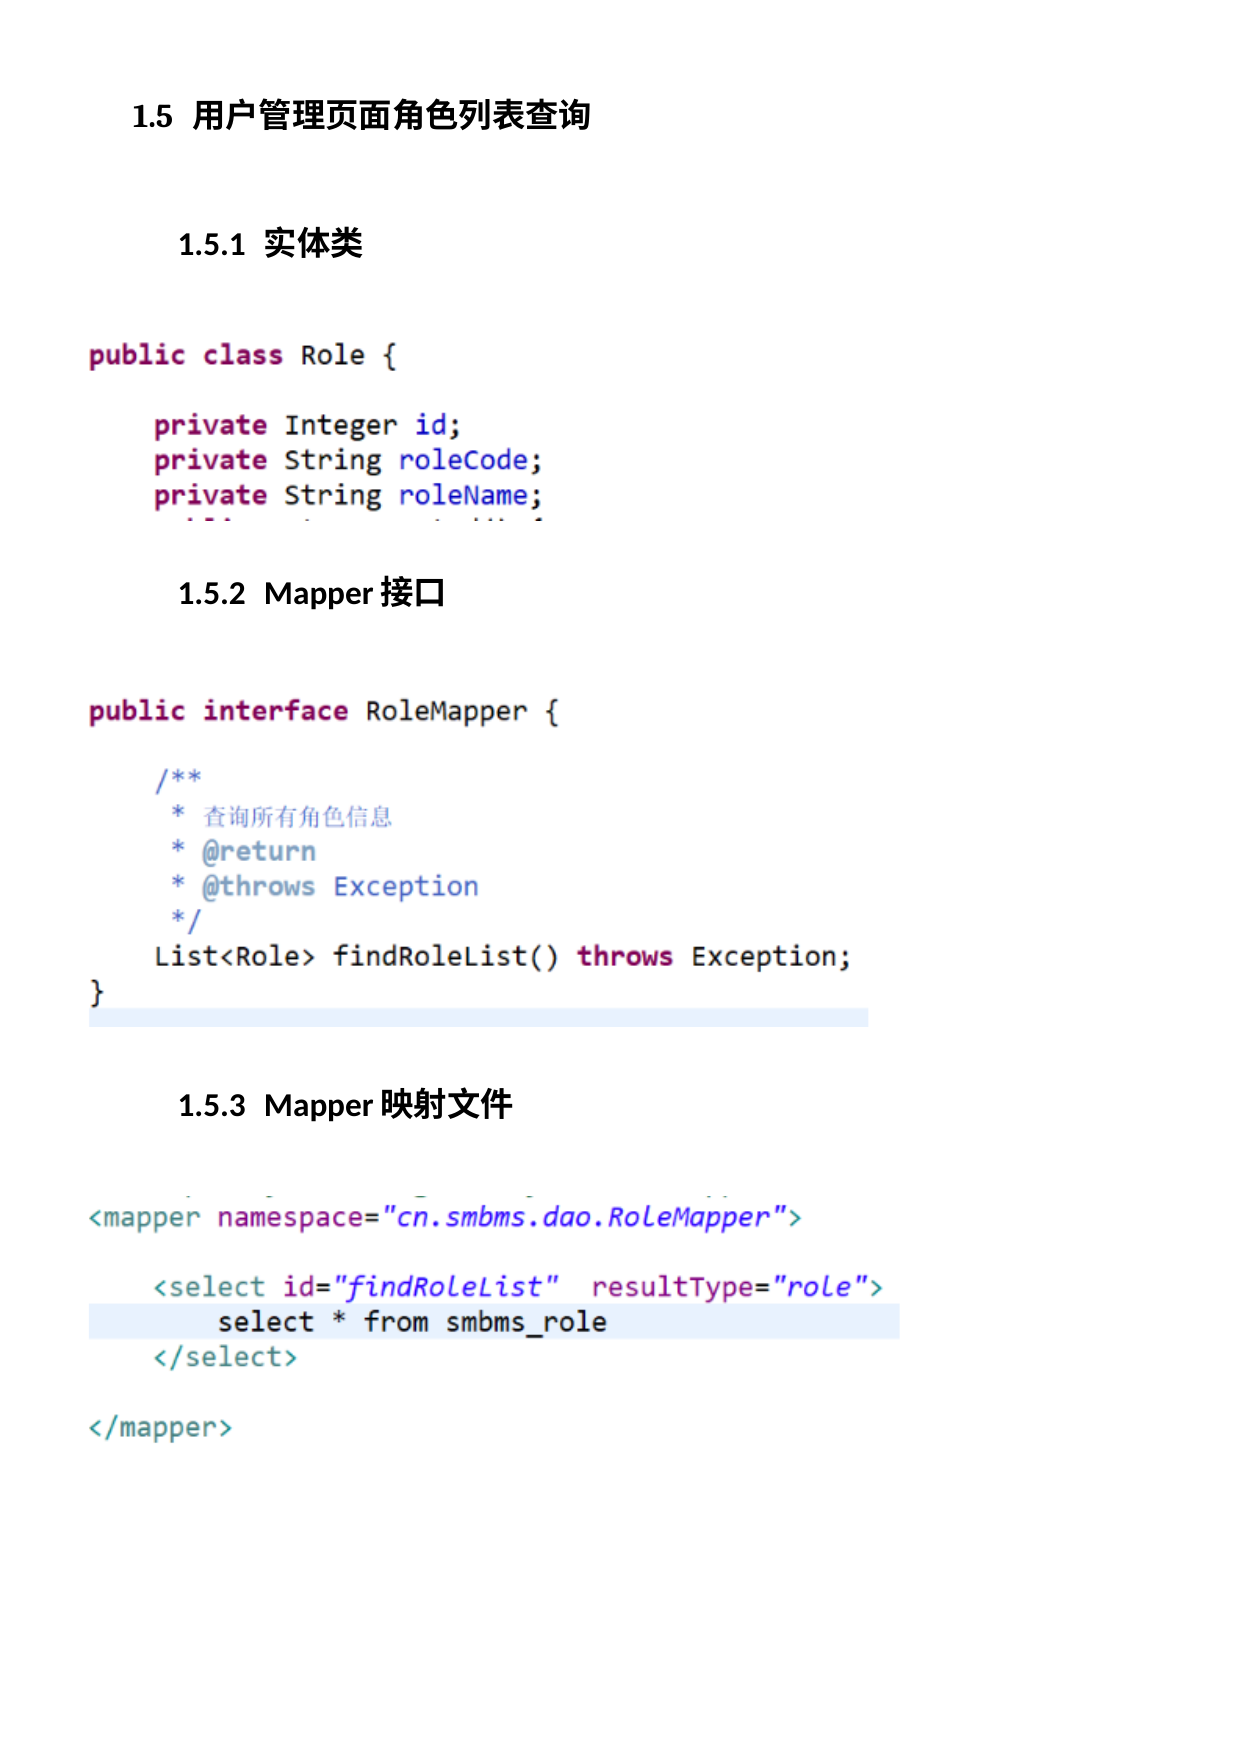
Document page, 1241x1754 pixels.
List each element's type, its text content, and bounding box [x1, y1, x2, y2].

picture [88, 684, 869, 1027]
subtitle 实体类 [177, 208, 1167, 273]
picture [88, 1196, 900, 1454]
subtitle Mapper映射文件 [177, 1069, 1167, 1134]
subtitle Mapper接口 [177, 557, 1167, 622]
subtitle 用户管理页面角色列表查询 [133, 81, 1167, 146]
picture [88, 335, 616, 521]
